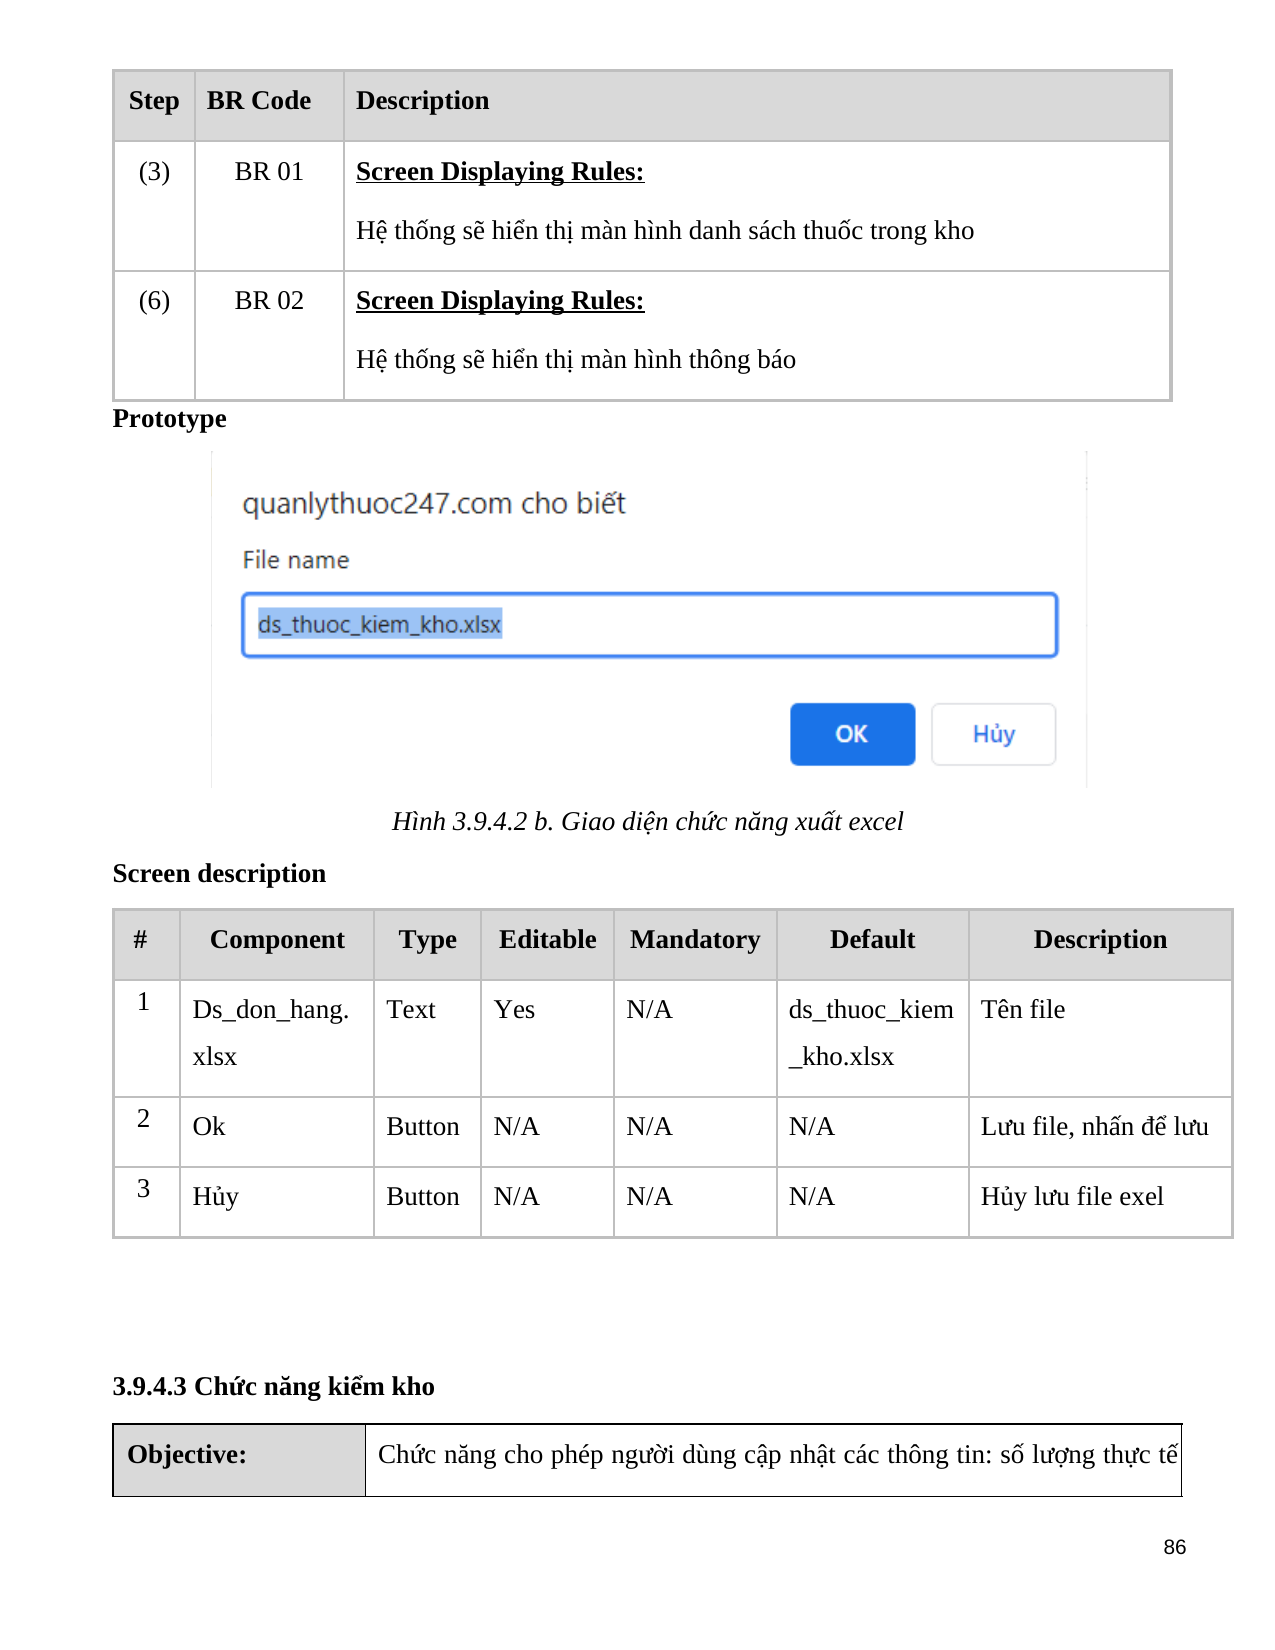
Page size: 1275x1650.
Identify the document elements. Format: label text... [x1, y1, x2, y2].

table_cell Button [375, 1168, 480, 1236]
table_cell 1 [115, 981, 179, 1096]
subtitle Chức năng kiểm kho [112, 1370, 1186, 1401]
table_header Description [345, 72, 1169, 140]
table_cell BR 01 [196, 142, 343, 269]
table_header Objective: [114, 1425, 365, 1496]
table_cell N/A [778, 1098, 968, 1166]
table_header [366, 1425, 1181, 1496]
table_header Editable [482, 911, 613, 979]
table_header Component [181, 911, 373, 979]
table_header Step [115, 72, 194, 140]
table_cell 2 [115, 1098, 179, 1166]
table_cell Screen Displaying Rules: Hệ thống sẽ hiển thị màn hình danh sách thuốc trong kho [345, 142, 1169, 269]
table_cell N/A [482, 1168, 613, 1236]
table_cell Yes [482, 981, 613, 1096]
table_cell Tên file [970, 981, 1231, 1096]
table_cell Text [375, 981, 480, 1096]
table_cell BR 02 [196, 272, 343, 399]
table_cell Screen Displaying Rules: Hệ thống sẽ hiển thị màn hình thông báo [345, 272, 1169, 399]
table_cell ds_thuoc_kiem_kho.xlsx [778, 981, 968, 1096]
table_cell Lưu file, nhấn để lưu [970, 1098, 1231, 1166]
table_header Mandatory [615, 911, 776, 979]
table_cell Hủy [181, 1168, 373, 1236]
table_cell N/A [615, 1168, 776, 1236]
table_cell 3 [115, 1168, 179, 1236]
table_cell Ds_don_hang.xlsx [181, 981, 373, 1096]
text Screen description [112, 857, 1186, 889]
table_cell Button [375, 1098, 480, 1166]
table_cell N/A [778, 1168, 968, 1236]
table_header Default [778, 911, 968, 979]
table_cell N/A [615, 1098, 776, 1166]
picture [211, 451, 1088, 788]
table_header BR Code [196, 72, 343, 140]
text Prototype [112, 402, 1186, 433]
table_cell Hủy lưu file exel [970, 1168, 1231, 1236]
table_header # [115, 911, 179, 979]
table_header Description [970, 911, 1231, 979]
table_cell N/A [482, 1098, 613, 1166]
text Hình 3.9.4.2 b. Giao diện chức năng xuất excel [112, 806, 1186, 837]
table_cell N/A [615, 981, 776, 1096]
table_cell (6) [115, 272, 194, 399]
table_cell (3) [115, 142, 194, 269]
table_cell Ok [181, 1098, 373, 1166]
table_header Type [375, 911, 480, 979]
